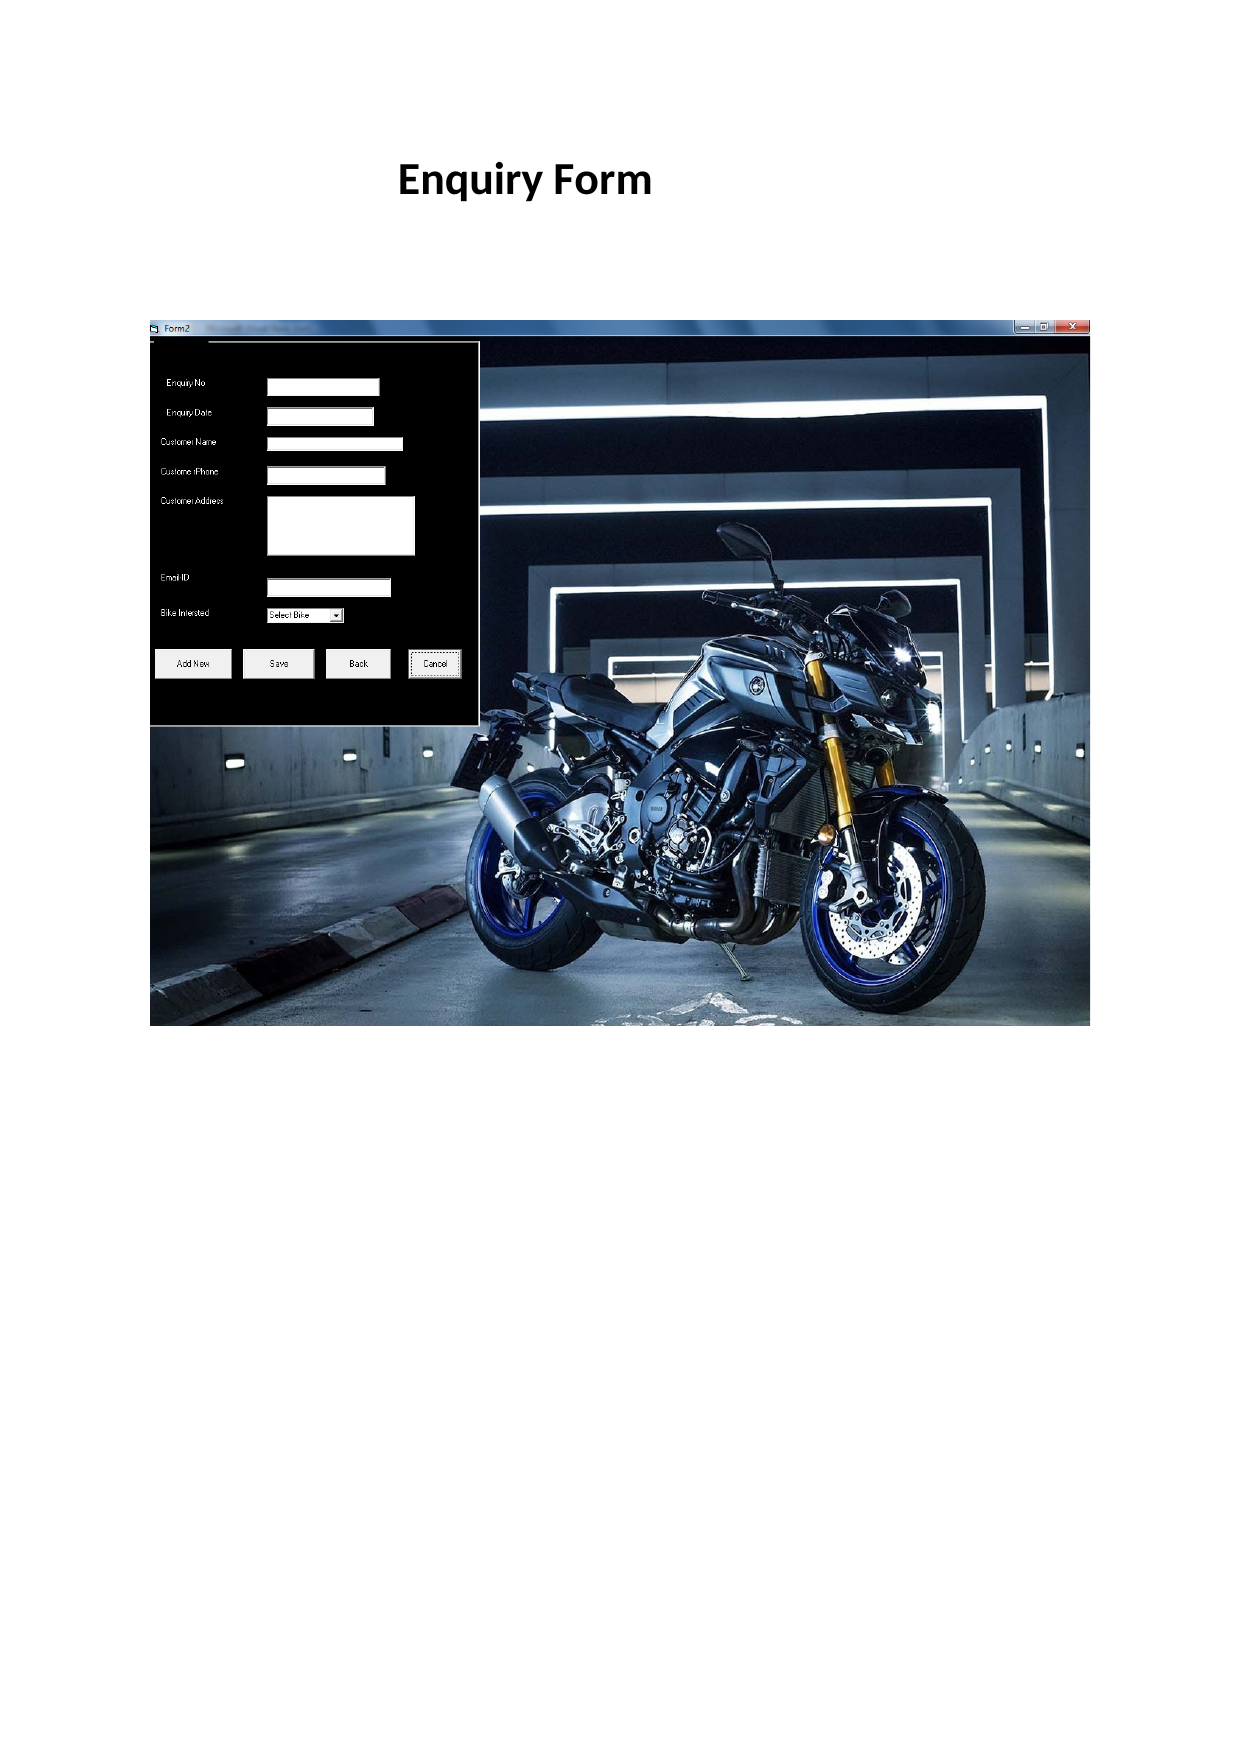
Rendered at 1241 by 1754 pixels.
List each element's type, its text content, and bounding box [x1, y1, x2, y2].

text Enquiry Form [150, 150, 1090, 206]
picture [150, 320, 1091, 1026]
